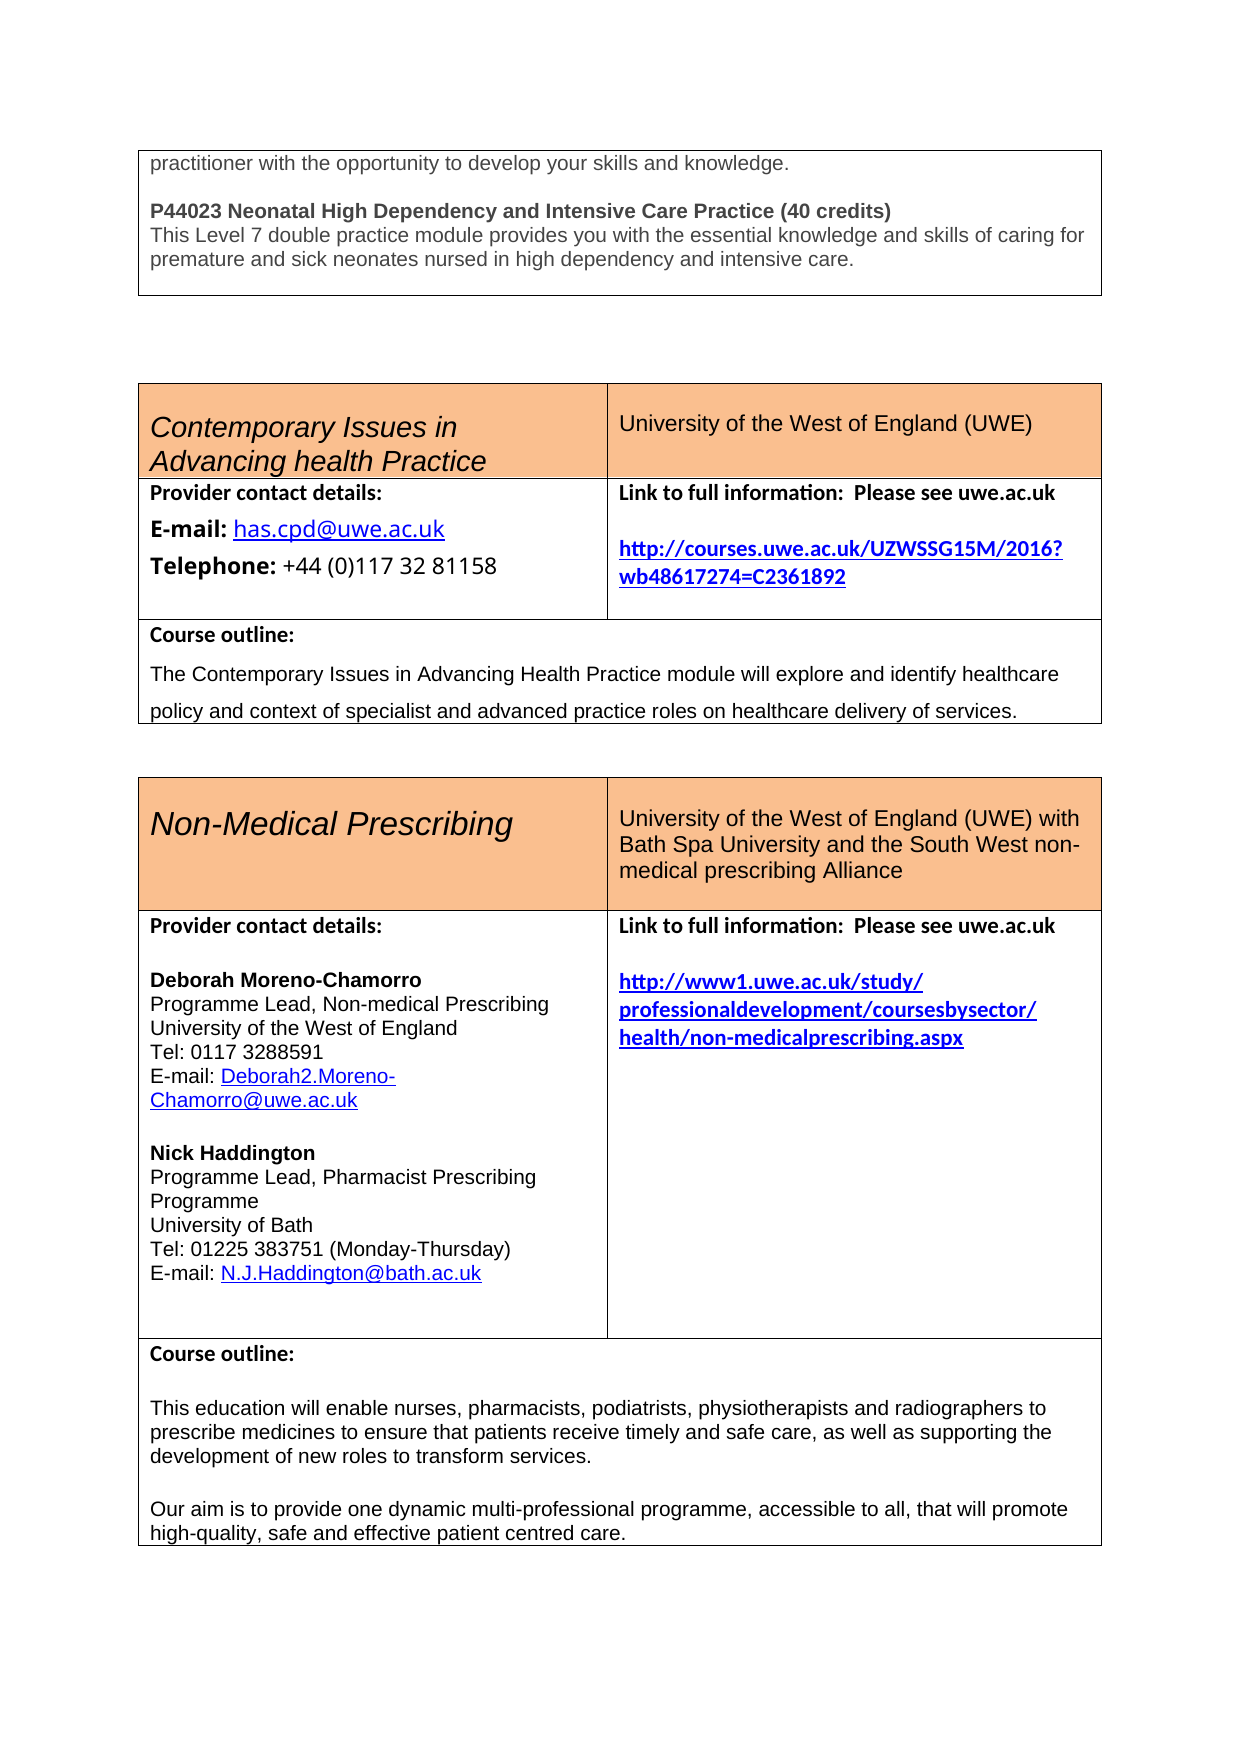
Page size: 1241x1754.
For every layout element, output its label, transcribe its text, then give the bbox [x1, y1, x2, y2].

table_cell Provider contact details: E-mail: has.cpd@uwe.ac.uk Telephone: +44 (0)117 32 81158 [139, 479, 607, 619]
table_header Contemporary Issues in Advancing health Practice [139, 384, 607, 477]
table_cell Provider contact details: Deborah Moreno-Chamorro Programme Lead, Non-medical Prescribing University of the West of England Tel: 0117 3288591 E-mail: Deborah2.Moreno-Chamorro@uwe.ac.uk Nick Haddington Programme Lead, Pharmacist Prescribing Programme University of Bath Tel: 01225 383751 (Monday-Thursday) E-mail: N.J.Haddington@bath.ac.uk [139, 911, 607, 1338]
table_cell Link to full information: Please see uwe.ac.uk http://courses.uwe.ac.uk/UZWSSG15M/2016?wb48617274=C2361892 [608, 479, 1101, 619]
table_header University of the West of England (UWE) with Bath Spa University and the South West non-medical prescribing Alliance [608, 778, 1101, 910]
table_header Non-Medical Prescribing [139, 778, 607, 910]
table_cell Course outline: This education will enable nurses, pharmacists, podiatrists, physiotherapists and radiographers to prescribe medicines to ensure that patients receive timely and safe care, as well as supporting the development of new roles to transform services. Our aim is to provide one dynamic multi-professional programme, accessible to all, that will promote high-quality, safe and effective patient centred care. [139, 1339, 1101, 1545]
table_cell Course outline: The Contemporary Issues in Advancing Health Practice module will explore and identify healthcare policy and context of specialist and advanced practice roles on healthcare delivery of services. [139, 620, 1101, 723]
table_cell Link to full information: Please see uwe.ac.uk http://www1.uwe.ac.uk/study/professionaldevelopment/coursesbysector/health/non-medicalprescribing.aspx [608, 911, 1101, 1338]
table_header University of the West of England (UWE) [608, 384, 1101, 477]
